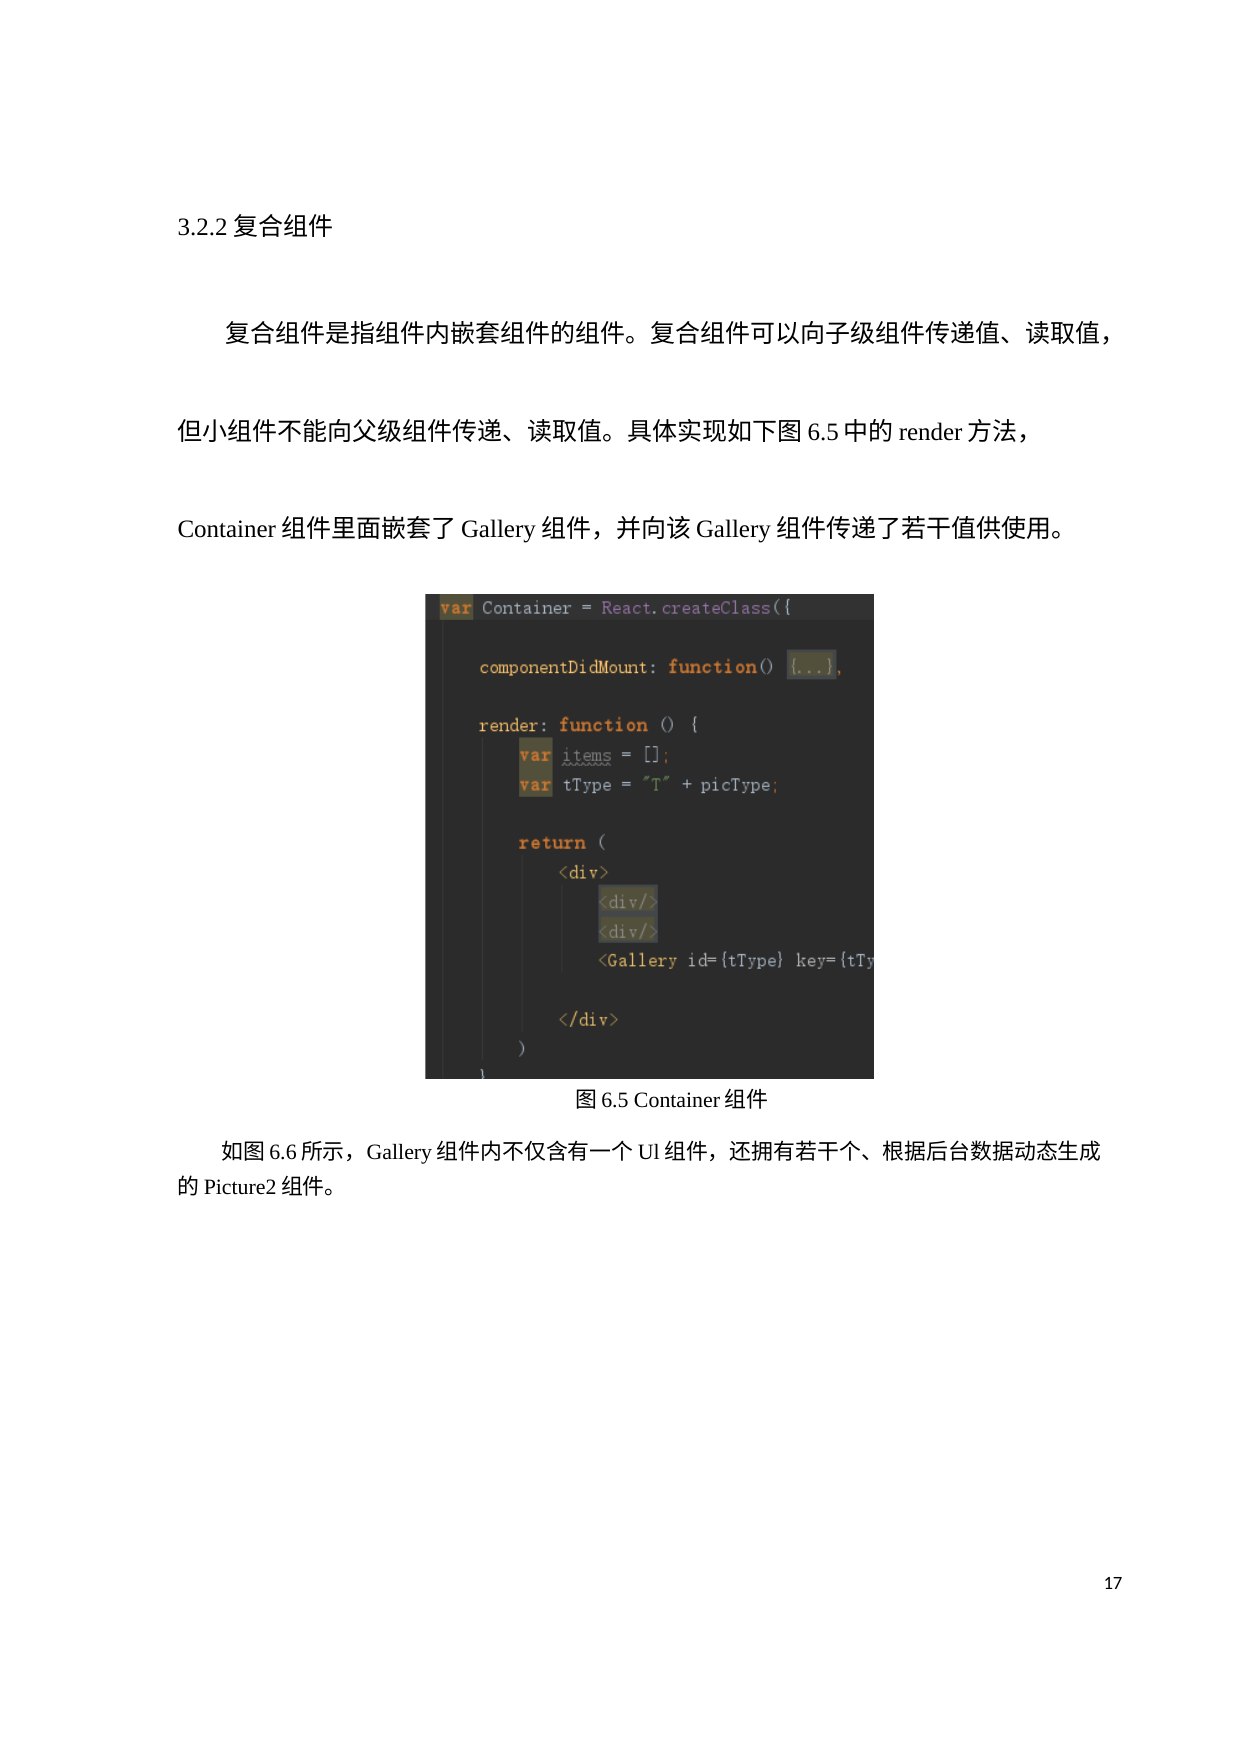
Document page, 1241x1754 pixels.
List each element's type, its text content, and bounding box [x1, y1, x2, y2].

text 如图6.6所示，Gallery组件内不仅含有一个Ul组件，还拥有若干个、根据后台数据动态生成的Picture2组件。 [177, 1133, 1122, 1201]
text 图6.5 Container组件 [177, 1082, 1122, 1114]
subtitle 3.2.2 复合组件 [177, 192, 1122, 257]
text 复合组件是指组件内嵌套组件的组件。复合组件可以向子级组件传递值、读取值，但小组件不能向父级组件传递、读取值。具体实现如下图6.5中的render方法，Container组件里面嵌套了Gallery组件，并向该Gallery组件传递了若干值供使用。 [177, 299, 1122, 559]
picture [425, 594, 874, 1079]
